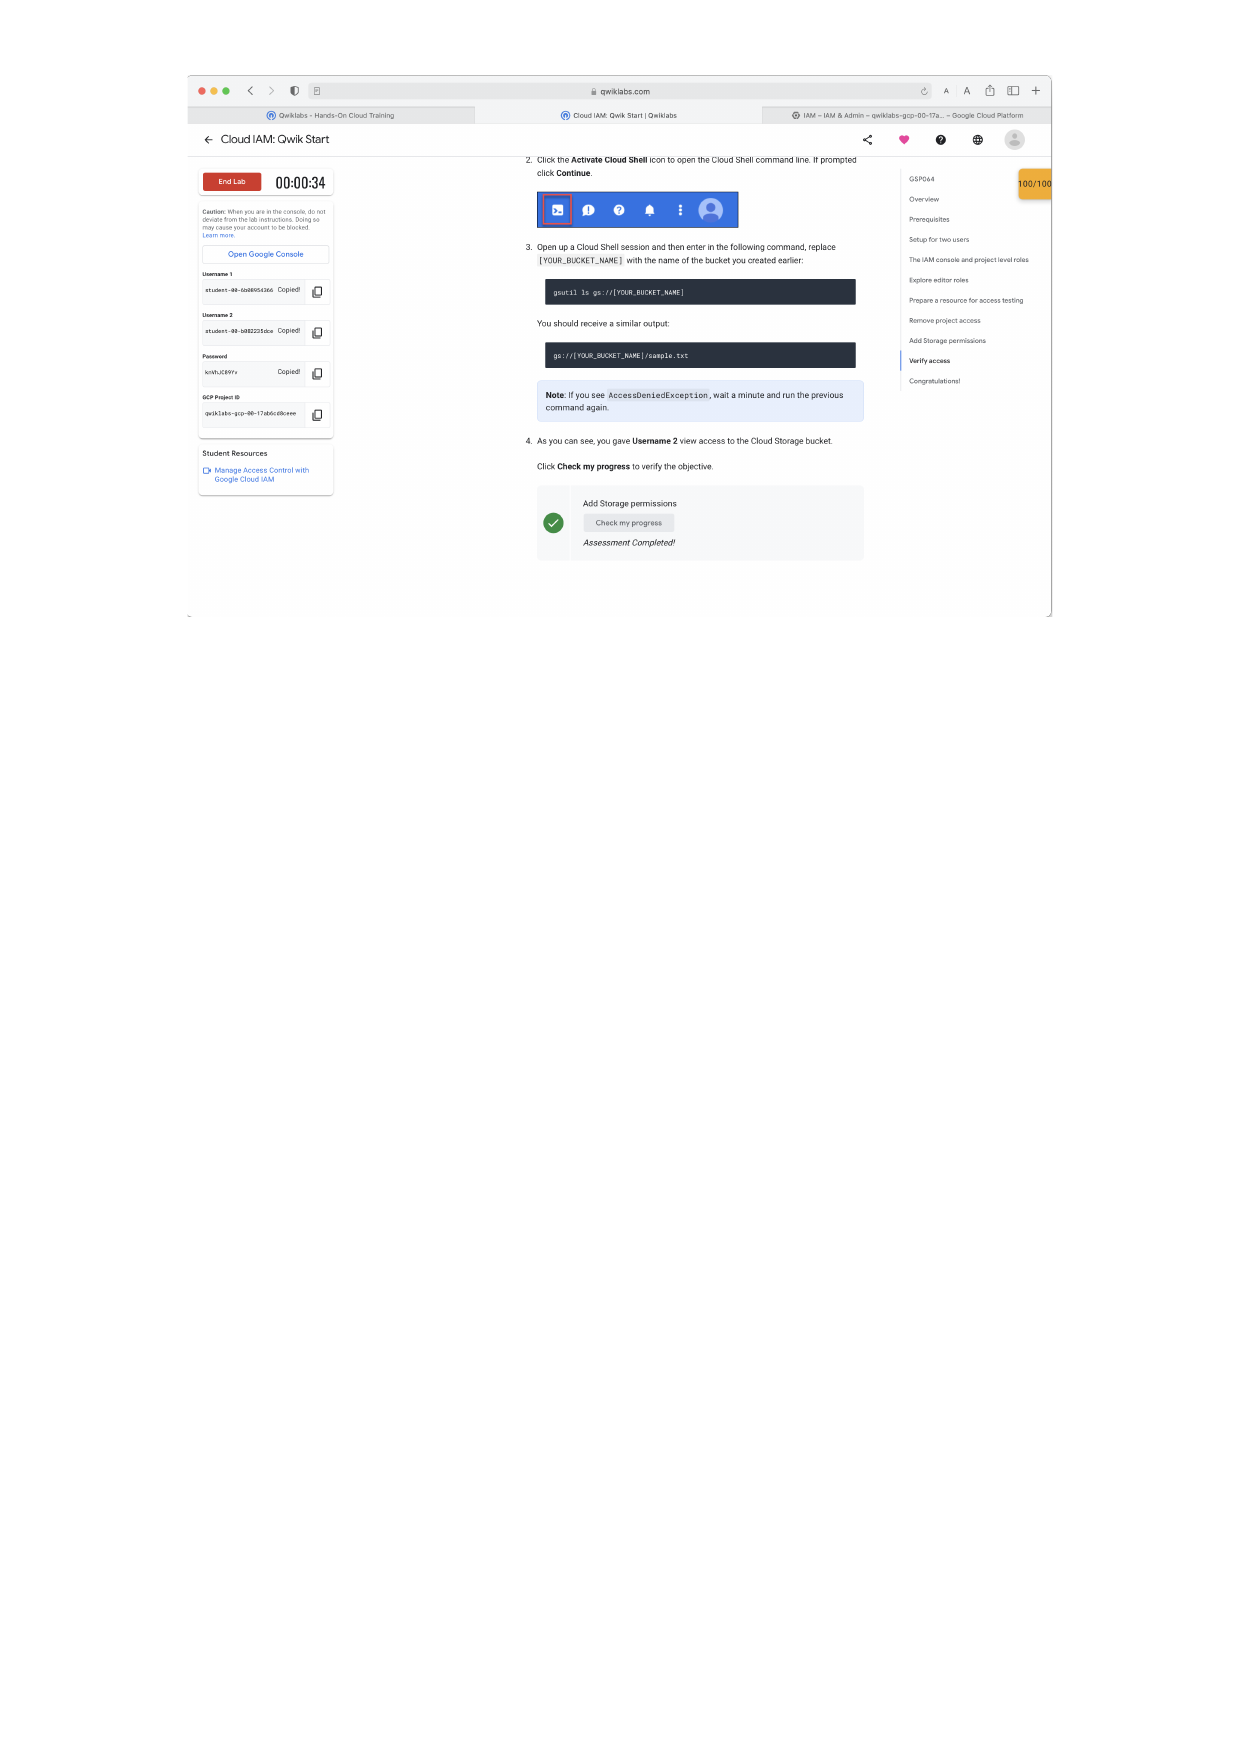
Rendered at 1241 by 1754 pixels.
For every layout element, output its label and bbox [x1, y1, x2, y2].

picture [187, 75, 1053, 617]
